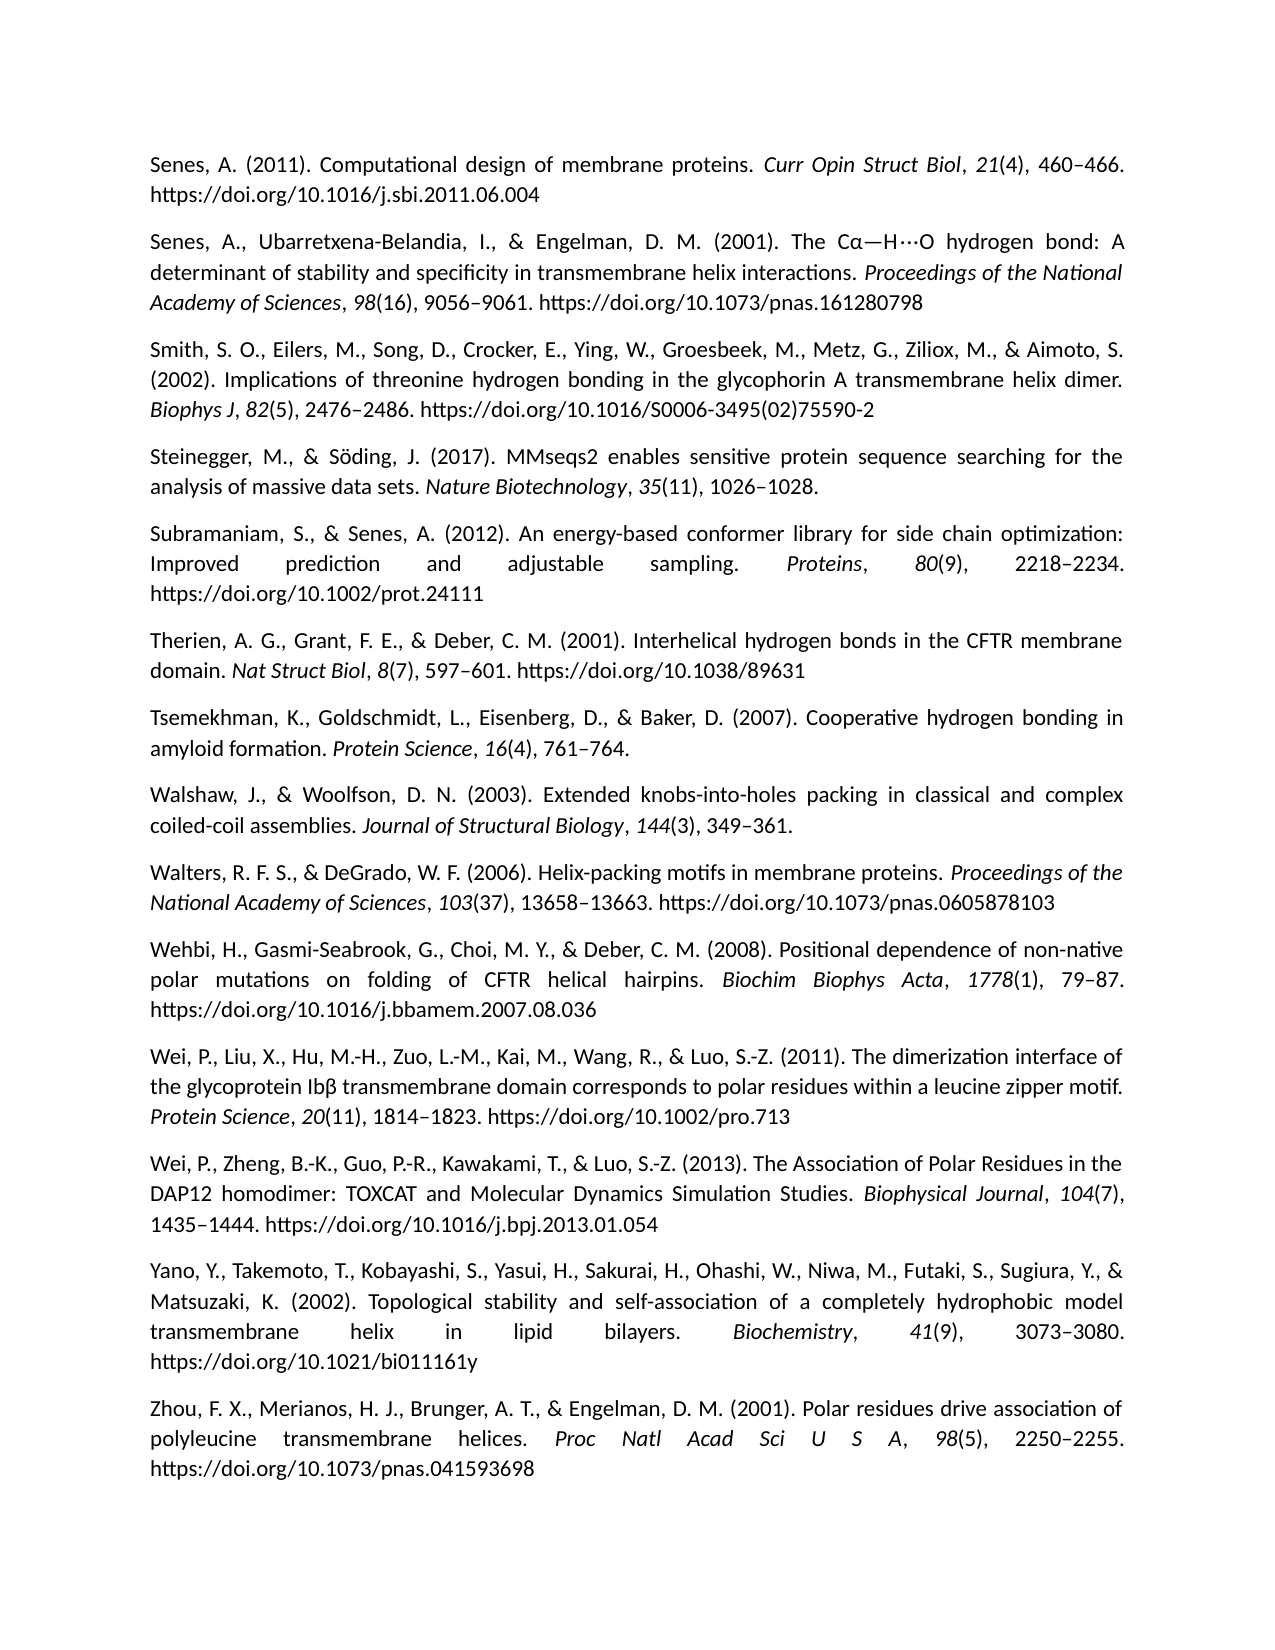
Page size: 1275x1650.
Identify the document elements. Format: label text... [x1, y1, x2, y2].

text Senes, A. (2011). Computational design of membrane proteins. Curr Opin Struct Biol, 21(4), 460–466. https://doi.org/10.1016/j.sbi.2011.06.004 [150, 150, 1125, 208]
text Wei, P., Zheng, B.-K., Guo, P.-R., Kawakami, T., & Luo, S.-Z. (2013). The Association of Polar Residues in the DAP12 homodimer: TOXCAT and Molecular Dynamics Simulation Studies. Biophysical Journal, 104(7), 1435–1444. https://doi.org/10.1016/j.bpj.2013.01.054 [150, 1149, 1125, 1238]
text Yano, Y., Takemoto, T., Kobayashi, S., Yasui, H., Sakurai, H., Ohashi, W., Niwa, M., Futaki, S., Sugiura, Y., & Matsuzaki, K. (2002). Topological stability and self-association of a completely hydrophobic model transmembrane helix in lipid bilayers. Biochemistry, 41(9), 3073–3080. https://doi.org/10.1021/bi011161y [150, 1257, 1125, 1375]
text Subramaniam, S., & Senes, A. (2012). An energy-based conformer library for side chain optimization: Improved prediction and adjustable sampling. Proteins, 80(9), 2218–2234. https://doi.org/10.1002/prot.24111 [150, 519, 1125, 608]
text Smith, S. O., Eilers, M., Song, D., Crocker, E., Ying, W., Groesbeek, M., Metz, G., Ziliox, M., & Aimoto, S. (2002). Implications of threonine hydrogen bonding in the glycophorin A transmembrane helix dimer. Biophys J, 82(5), 2476–2486. https://doi.org/10.1016/S0006-3495(02)75590-2 [150, 335, 1125, 423]
text Tsemekhman, K., Goldschmidt, L., Eisenberg, D., & Baker, D. (2007). Cooperative hydrogen bonding in amyloid formation. Protein Science, 16(4), 761–764. [150, 703, 1125, 762]
text Walters, R. F. S., & DeGrado, W. F. (2006). Helix-packing motifs in membrane proteins. Proceedings of the National Academy of Sciences, 103(37), 13658–13663. https://doi.org/10.1073/pnas.0605878103 [150, 858, 1125, 916]
text Therien, A. G., Grant, F. E., & Deber, C. M. (2001). Interhelical hydrogen bonds in the CFTR membrane domain. Nat Struct Biol, 8(7), 597–601. https://doi.org/10.1038/89631 [150, 626, 1125, 685]
text Wehbi, H., Gasmi-Seabrook, G., Choi, M. Y., & Deber, C. M. (2008). Positional dependence of non-native polar mutations on folding of CFTR helical hairpins. Biochim Biophys Acta, 1778(1), 79–87. https://doi.org/10.1016/j.bbamem.2007.08.036 [150, 935, 1125, 1023]
text Wei, P., Liu, X., Hu, M.-H., Zuo, L.-M., Kai, M., Wang, R., & Luo, S.-Z. (2011). The dimerization interface of the glycoprotein Ibβ transmembrane domain corresponds to polar residues within a leucine zipper motif. Protein Science, 20(11), 1814–1823. https://doi.org/10.1002/pro.713 [150, 1042, 1125, 1131]
text Zhou, F. X., Merianos, H. J., Brunger, A. T., & Engelman, D. M. (2001). Polar residues drive association of polyleucine transmembrane helices. Proc Natl Acad Sci U S A, 98(5), 2250–2255. https://doi.org/10.1073/pnas.041593698 [150, 1394, 1125, 1483]
text Steinegger, M., & Söding, J. (2017). MMseqs2 enables sensitive protein sequence searching for the analysis of massive data sets. Nature Biotechnology, 35(11), 1026–1028. [150, 442, 1125, 500]
text Walshaw, J., & Woolfson, D. N. (2003). Extended knobs-into-holes packing in classical and complex coiled-coil assemblies. Journal of Structural Biology, 144(3), 349–361. [150, 781, 1125, 839]
text Senes, A., Ubarretxena-Belandia, I., & Engelman, D. M. (2001). The Cα—H⋅⋅⋅O hydrogen bond: A determinant of stability and specificity in transmembrane helix interactions. Proceedings of the National Academy of Sciences, 98(16), 9056–9061. https://doi.org/10.1073/pnas.161280798 [150, 227, 1125, 316]
